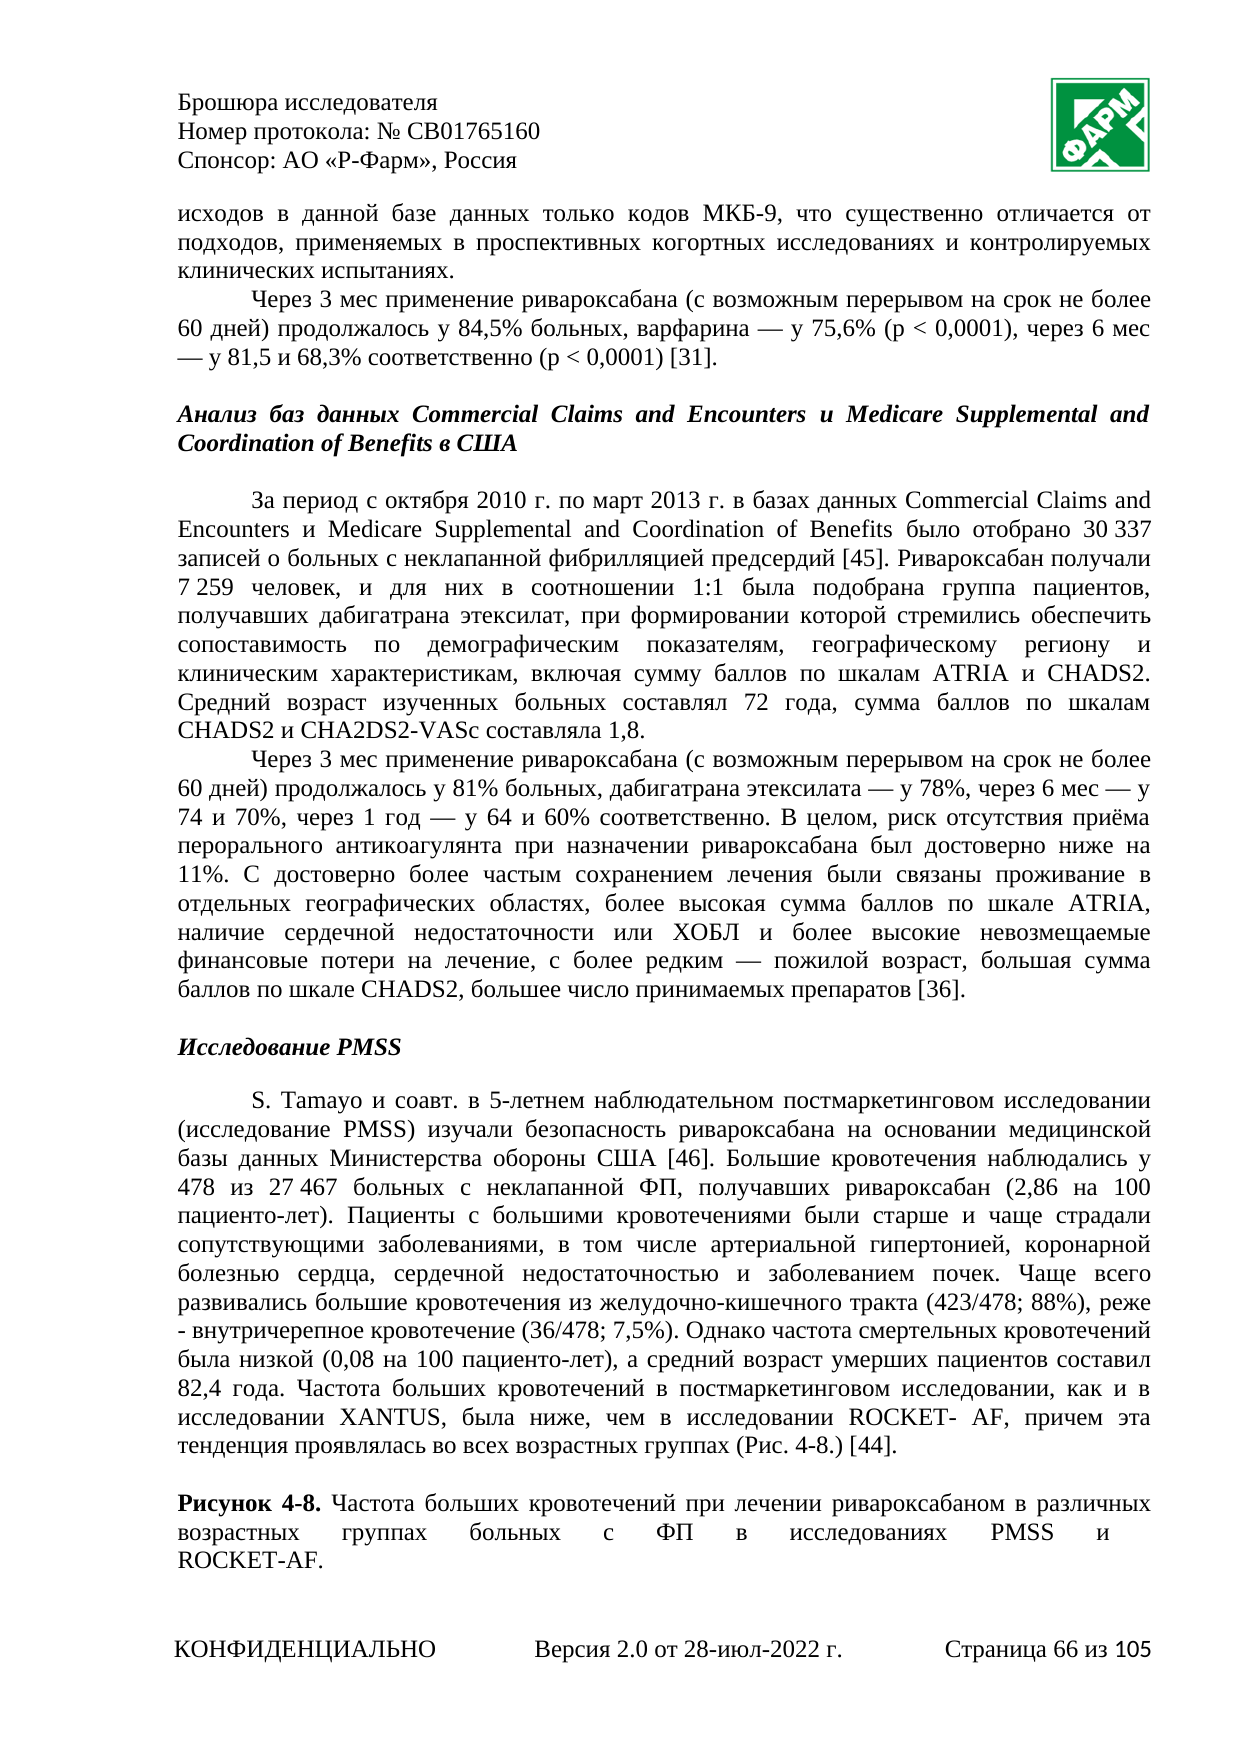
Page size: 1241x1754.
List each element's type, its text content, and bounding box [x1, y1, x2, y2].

text Исследование PMSS [177, 1032, 1152, 1060]
text Рисунок 4-8. Частота больших кровотечений при лечении ривароксабаном в различных возрастных группах больных с ФП в исследованиях PMSS и ROCKET-AF. [177, 1488, 1152, 1574]
text Через 3 мес применение ривароксабана (с возможным перерывом на срок не более 60 дней) продолжалось у 81% больных, дабигатрана этексилата — у 78%, через 6 мес — у 74 и 70%, через 1 год — у 64 и 60% соответственно. В целом, риск отсутствия приёма перорального антикоагулянта при назначении ривароксабана был достоверно ниже на 11%. С достоверно более частым сохранением лечения были связаны проживание в отдельных географических областях, более высокая сумма баллов по шкале ATRIA, наличие сердечной недостаточности или ХОБЛ и более высокие невозмещаемые финансовые потери на лечение, с более редким — пожилой возраст, большая сумма баллов по шкале CHADS2, большее число принимаемых препаратов [36]. [177, 744, 1152, 1003]
text За период с октября 2010 г. по март 2013 г. в базах данных Commercial Claims and Encounters и Medicare Supplemental and Coordination of Benefits было отобрано 30 337 записей о больных с неклапанной фибрилляцией предсердий [45]. Ривароксабан получали 7 259 человек, и для них в соотношении 1:1 была подобрана группа пациентов, получавших дабигатрана этексилат, при формировании которой стремились обеспечить сопоставимость по демографическим показателям, географическому региону и клиническим характеристикам, включая сумму баллов по шкалам ATRIA и CHADS2. Средний возраст изученных больных составлял 72 года, сумма баллов по шкалам CHADS2 и CHA2DS2-VASc составляла 1,8. [177, 485, 1152, 744]
text Анализ баз данных Commercial Claims and Encounters и Medicare Supplemental and Coordination of Benefits в США [177, 399, 1152, 457]
picture [1046, 73, 1152, 174]
text Через 3 мес применение ривароксабана (с возможным перерывом на срок не более 60 дней) продолжалось у 84,5% больных, варфарина — у 75,6% (p < 0,0001), через 6 мес — у 81,5 и 68,3% соответственно (p < 0,0001) [31]. [177, 284, 1152, 370]
text S. Tamayo и соавт. в 5-летнем наблюдательном постмаркетинговом исследовании (исследование PMSS) изучали безопасность ривароксабана на основании медицинской базы данных Министерства обороны США [46]. Большие кровотечения наблюдались у 478 из 27 467 больных с неклапанной ФП, получавших ривароксабан (2,86 на 100 пациенто-лет). Пациенты с большими кровотечениями были старше и чаще страдали сопутствующими заболеваниями, в том числе артериальной гипертонией, коронарной болезнью сердца, сердечной недостаточностью и заболеванием почек. Чаще всего развивались большие кровотечения из желудочно-кишечного тракта (423/478; 88%), реже - внутричерепное кровотечение (36/478; 7,5%). Однако частота смертельных кровотечений была низкой (0,08 на 100 пациенто-лет), а средний возраст умерших пациентов составил 82,4 года. Частота больших кровотечений в постмаркетинговом исследовании, как и в исследовании XANTUS, была ниже, чем в исследовании ROCKET- AF, причем эта тенденция проявлялась во всех возрастных группах (Рис. 4-8.) [44]. [177, 1085, 1152, 1459]
